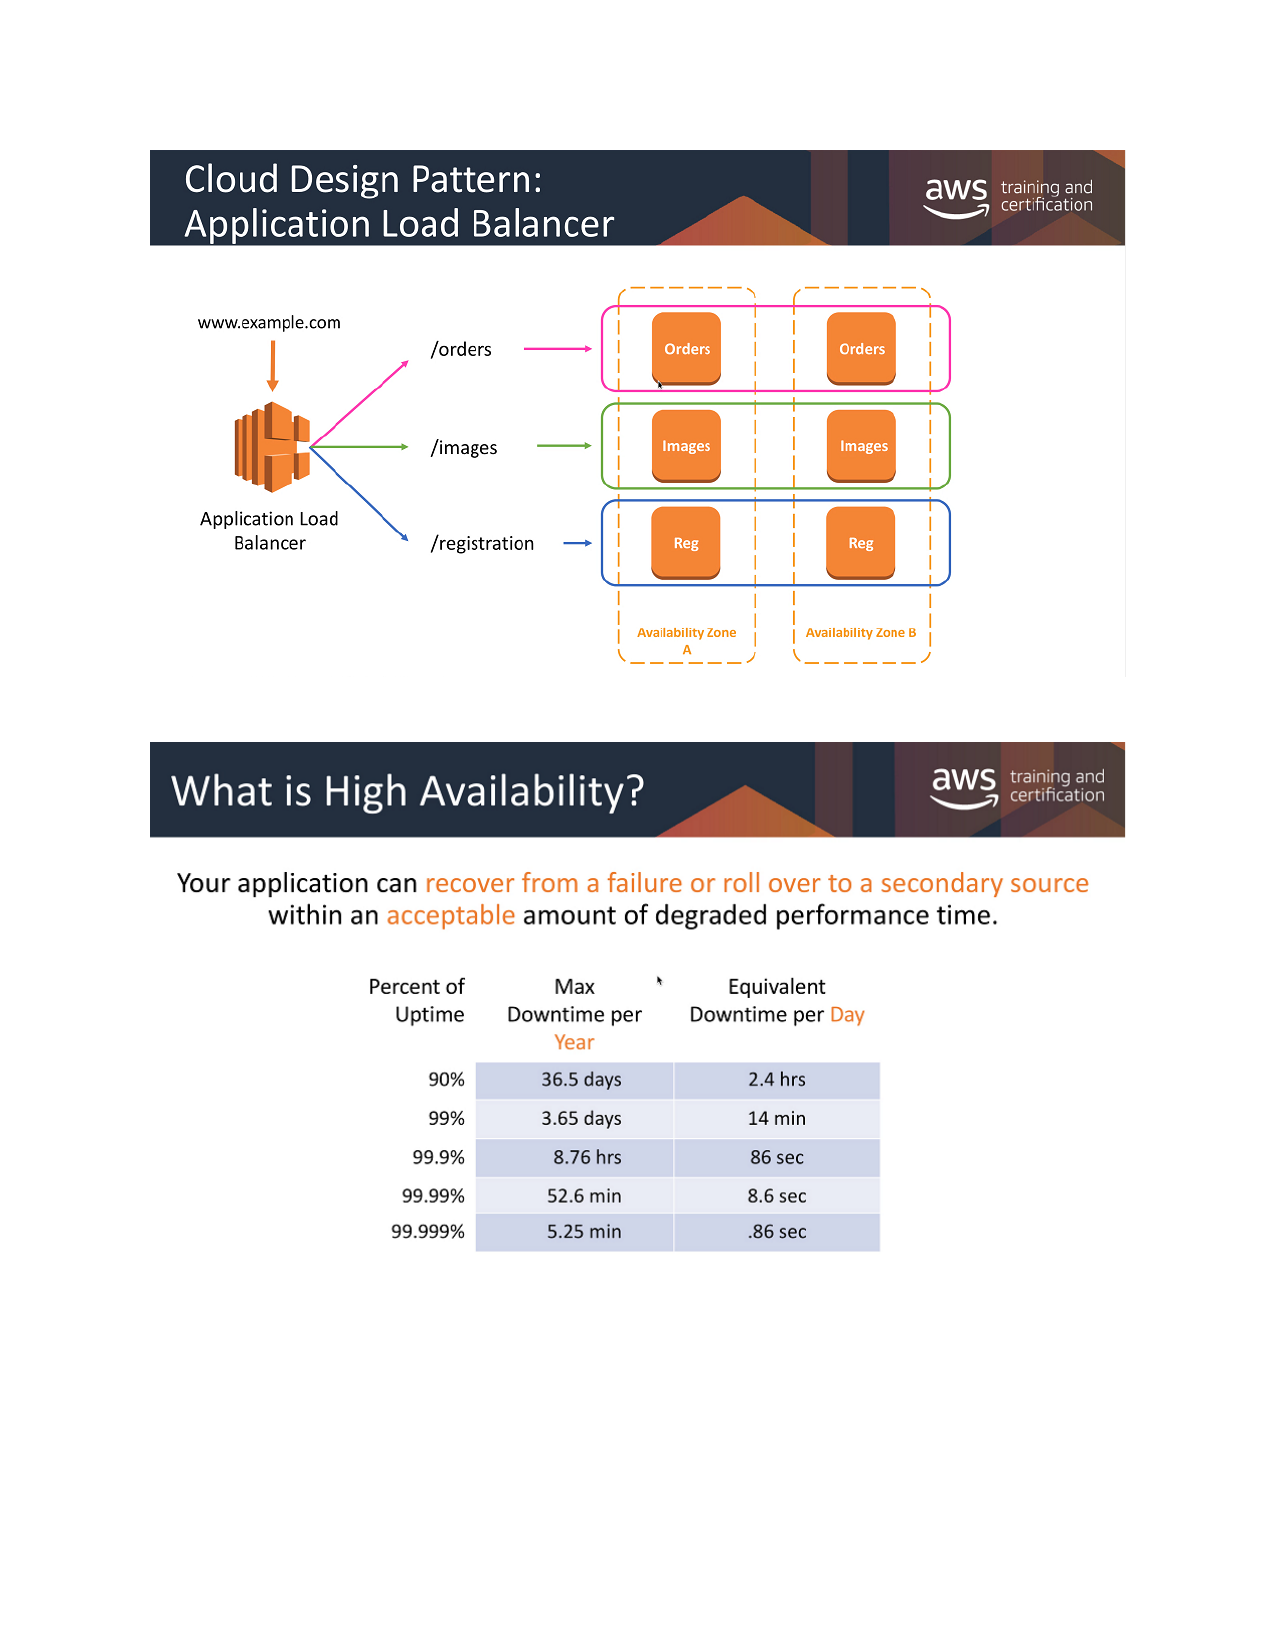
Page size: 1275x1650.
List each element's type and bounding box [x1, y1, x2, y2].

picture [150, 742, 1125, 1263]
picture [150, 150, 1125, 677]
